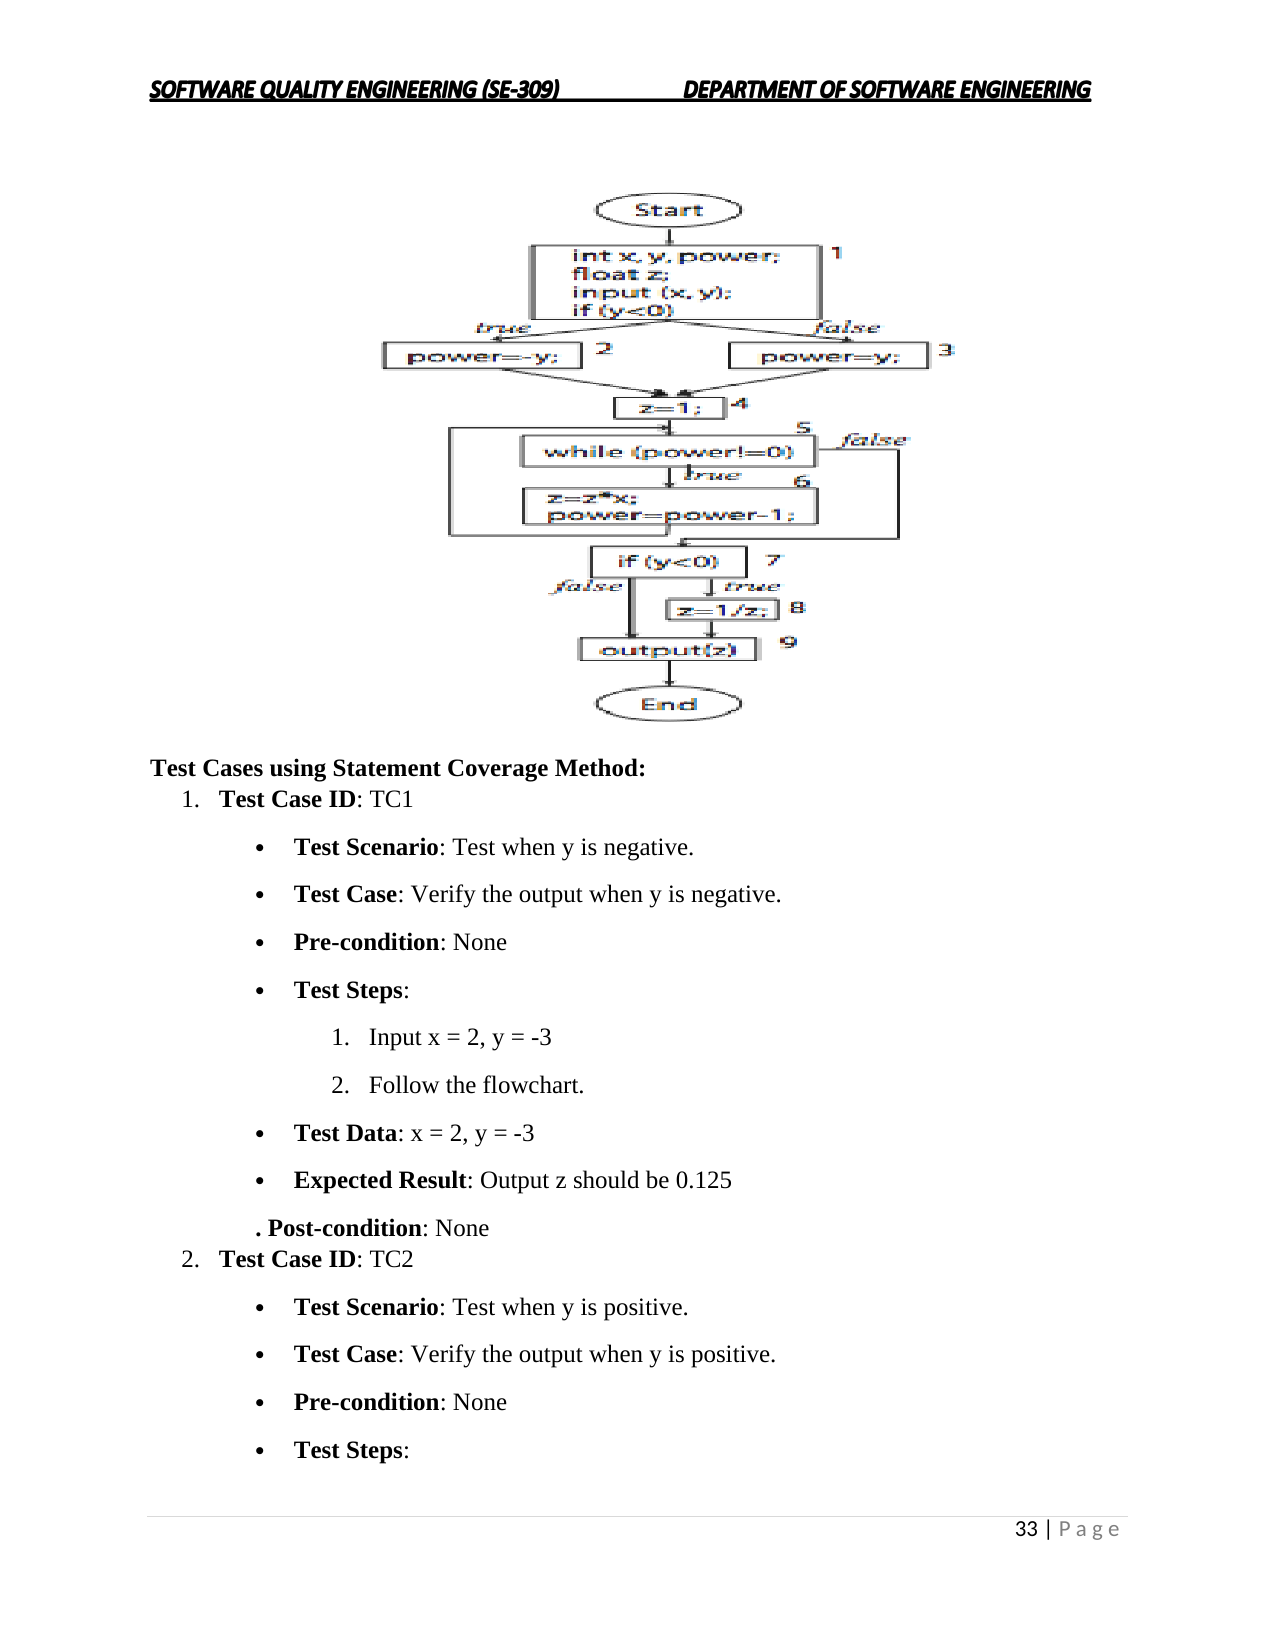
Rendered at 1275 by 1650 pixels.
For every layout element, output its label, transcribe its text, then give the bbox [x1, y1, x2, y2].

picture [381, 192, 955, 722]
list Test Case: Verify the output when y is positive. [256, 1339, 1253, 1368]
text Test Cases using Statement Coverage Method: [150, 753, 1251, 782]
list Test Steps: [256, 1435, 1253, 1464]
list Follow the flowchart. [331, 1070, 1253, 1099]
list Test Steps: [256, 975, 1253, 1003]
list Test Data: x = 2, y = -3 [256, 1118, 1253, 1147]
list Test Scenario: Test when y is negative. [256, 832, 1253, 860]
list Test Case ID: TC1 [181, 784, 1253, 813]
list Test Scenario: Test when y is positive. [256, 1292, 1253, 1321]
list Test Case: Verify the output when y is negative. [256, 879, 1253, 908]
list Input x = 2, y = -3 [331, 1022, 1253, 1051]
picture [148, 79, 1092, 102]
list Pre-condition: None [256, 1387, 1253, 1416]
list Test Case ID: TC2 [181, 1244, 1253, 1273]
list Pre-condition: None [256, 927, 1253, 956]
text . Post-condition: None [255, 1213, 1251, 1242]
list Expected Result: Output z should be 0.125 [256, 1166, 1253, 1194]
